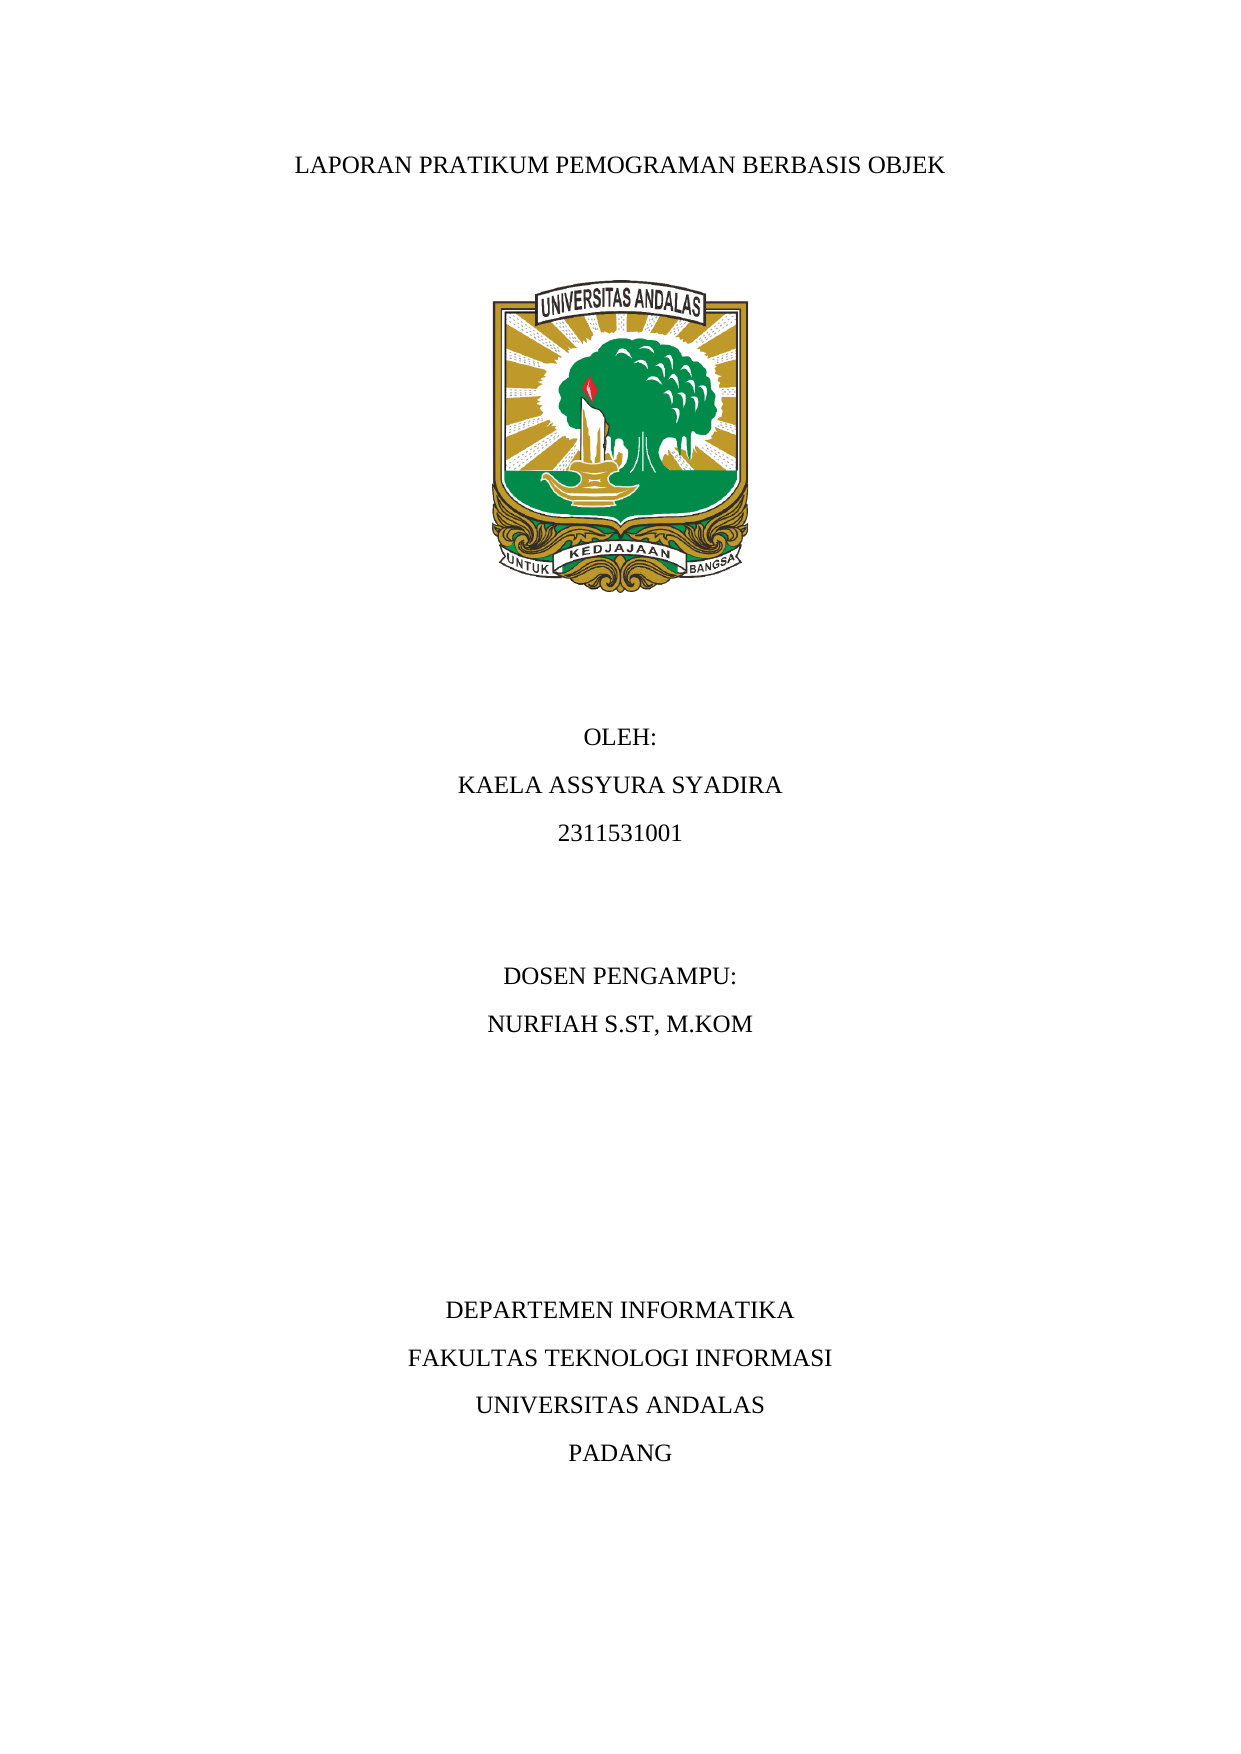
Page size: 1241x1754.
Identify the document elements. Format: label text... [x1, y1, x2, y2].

text DEPARTEMEN INFORMATIKA [150, 1295, 1090, 1324]
text LAPORAN PRATIKUM PEMOGRAMAN BERBASIS OBJEK [150, 150, 1090, 179]
text KAELA ASSYURA SYADIRA [150, 770, 1090, 799]
text DOSEN PENGAMPU: [150, 961, 1090, 990]
text FAKULTAS TEKNOLOGI INFORMASI [150, 1343, 1090, 1371]
text NURFIAH S.ST, M.KOM [150, 1009, 1090, 1037]
text UNIVERSITAS ANDALAS [150, 1390, 1090, 1419]
text PADANG [150, 1438, 1090, 1467]
picture [492, 280, 749, 593]
text 2311531001 [150, 818, 1090, 847]
text OLEH: [150, 722, 1090, 751]
